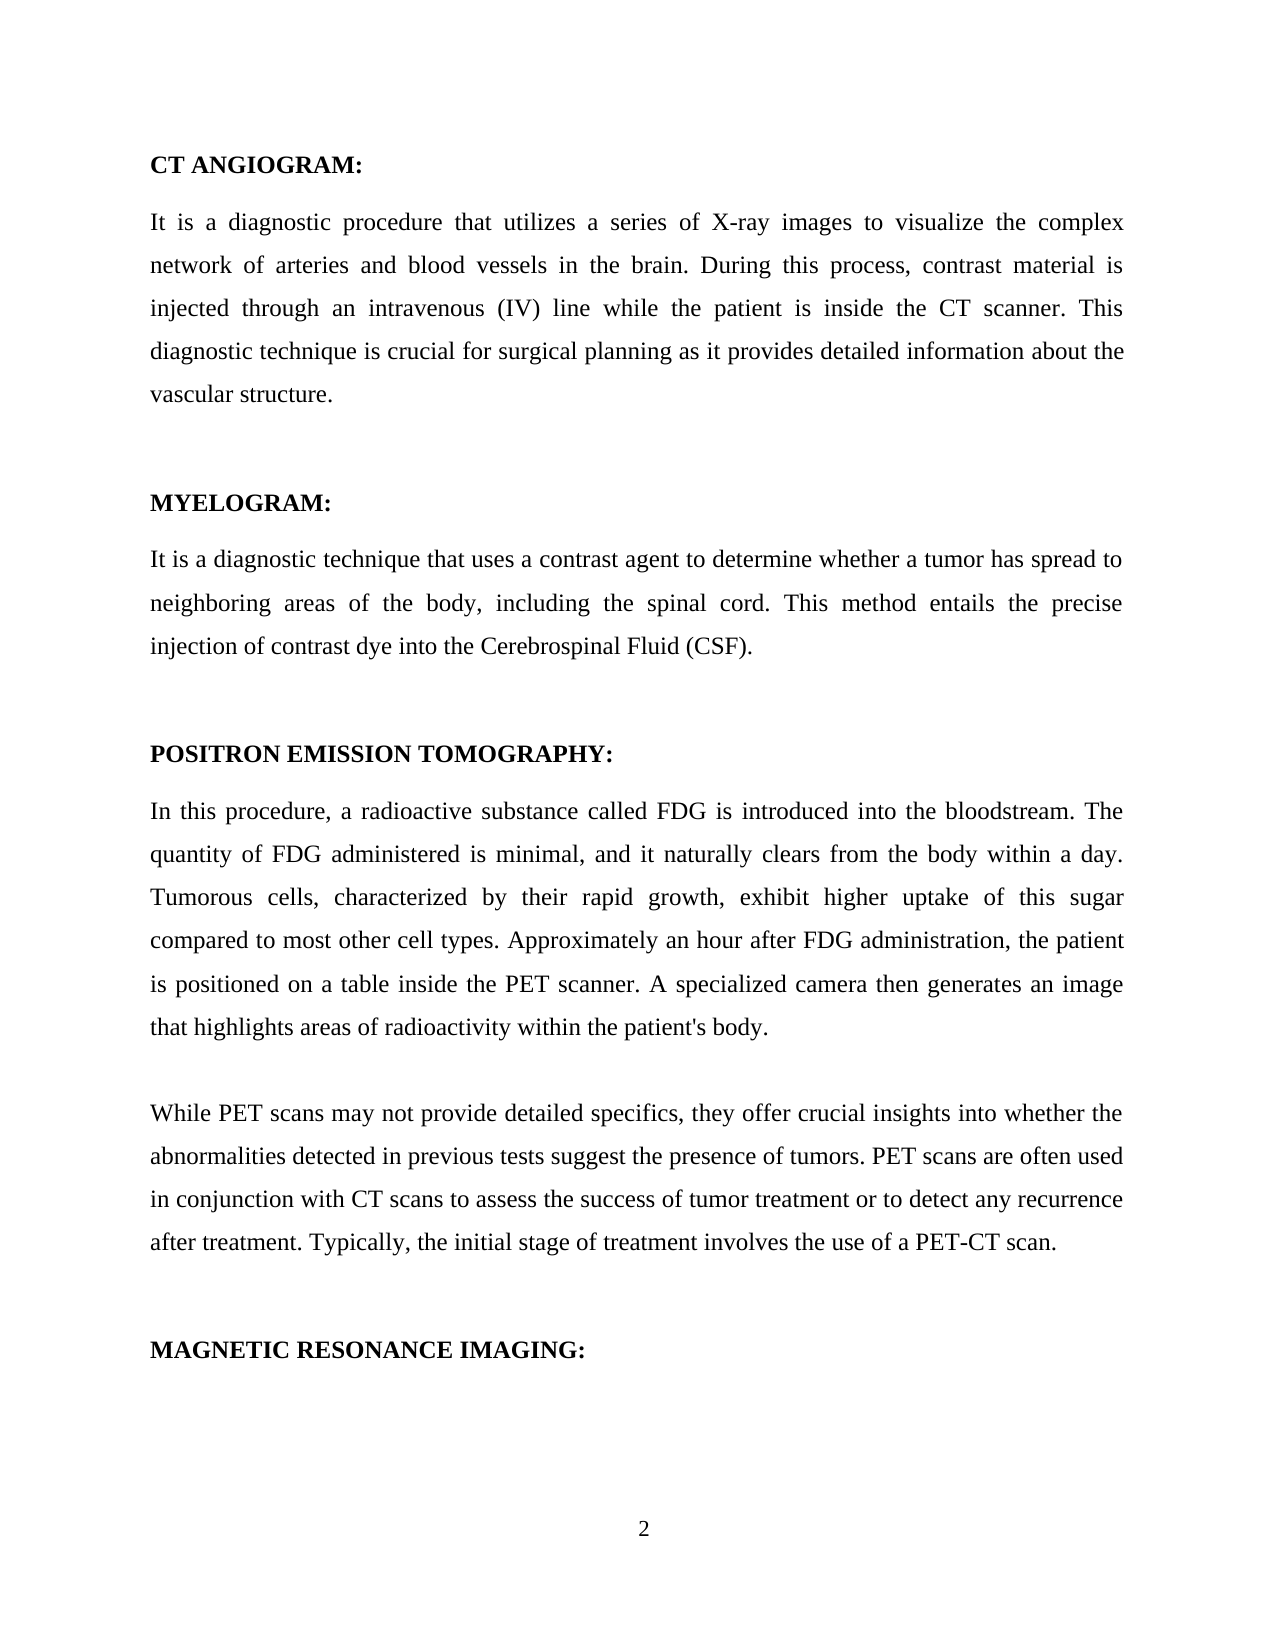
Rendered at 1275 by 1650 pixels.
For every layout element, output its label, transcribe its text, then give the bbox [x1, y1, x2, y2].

subtitle POSITRON EMISSION TOMOGRAPHY: [150, 739, 1169, 768]
text In this procedure, a radioactive substance called FDG is introduced into the bloodstream. The quantity of FDG administered is minimal, and it naturally clears from the body within a day. Tumorous cells, characterized by their rapid growth, exhibit higher uptake of this sugar compared to most other cell types. Approximately an hour after FDG administration, the patient is positioned on a table inside the PET scanner. A specialized camera then generates an image that highlights areas of radioactivity within the patient's body. [150, 796, 1125, 1041]
text It is a diagnostic procedure that utilizes a series of X-ray images to visualize the complex network of arteries and blood vessels in the brain. During this process, contrast material is injected through an intravenous (IV) line while the patient is inside the CT scanner. This diagnostic technique is crucial for surgical planning as it provides detailed information about the vascular structure. [150, 207, 1125, 408]
subtitle MYELOGRAM: [150, 488, 1169, 516]
subtitle CT ANGIOGRAM: [119, 150, 1169, 178]
text While PET scans may not provide detailed specifics, they offer crucial insights into whether the abnormalities detected in previous tests suggest the presence of tumors. PET scans are often used in conjunction with CT scans to assess the success of tumor treatment or to detect any recurrence after treatment. Typically, the initial stage of treatment involves the use of a PET-CT scan. [150, 1098, 1124, 1256]
subtitle MAGNETIC RESONANCE IMAGING: [150, 1336, 1169, 1364]
text It is a diagnostic technique that uses a contrast agent to determine whether a tumor has spread to neighboring areas of the body, including the spinal cord. This method entails the precise injection of contrast dye into the Cerebrospinal Fluid (CSF). [150, 544, 1124, 659]
